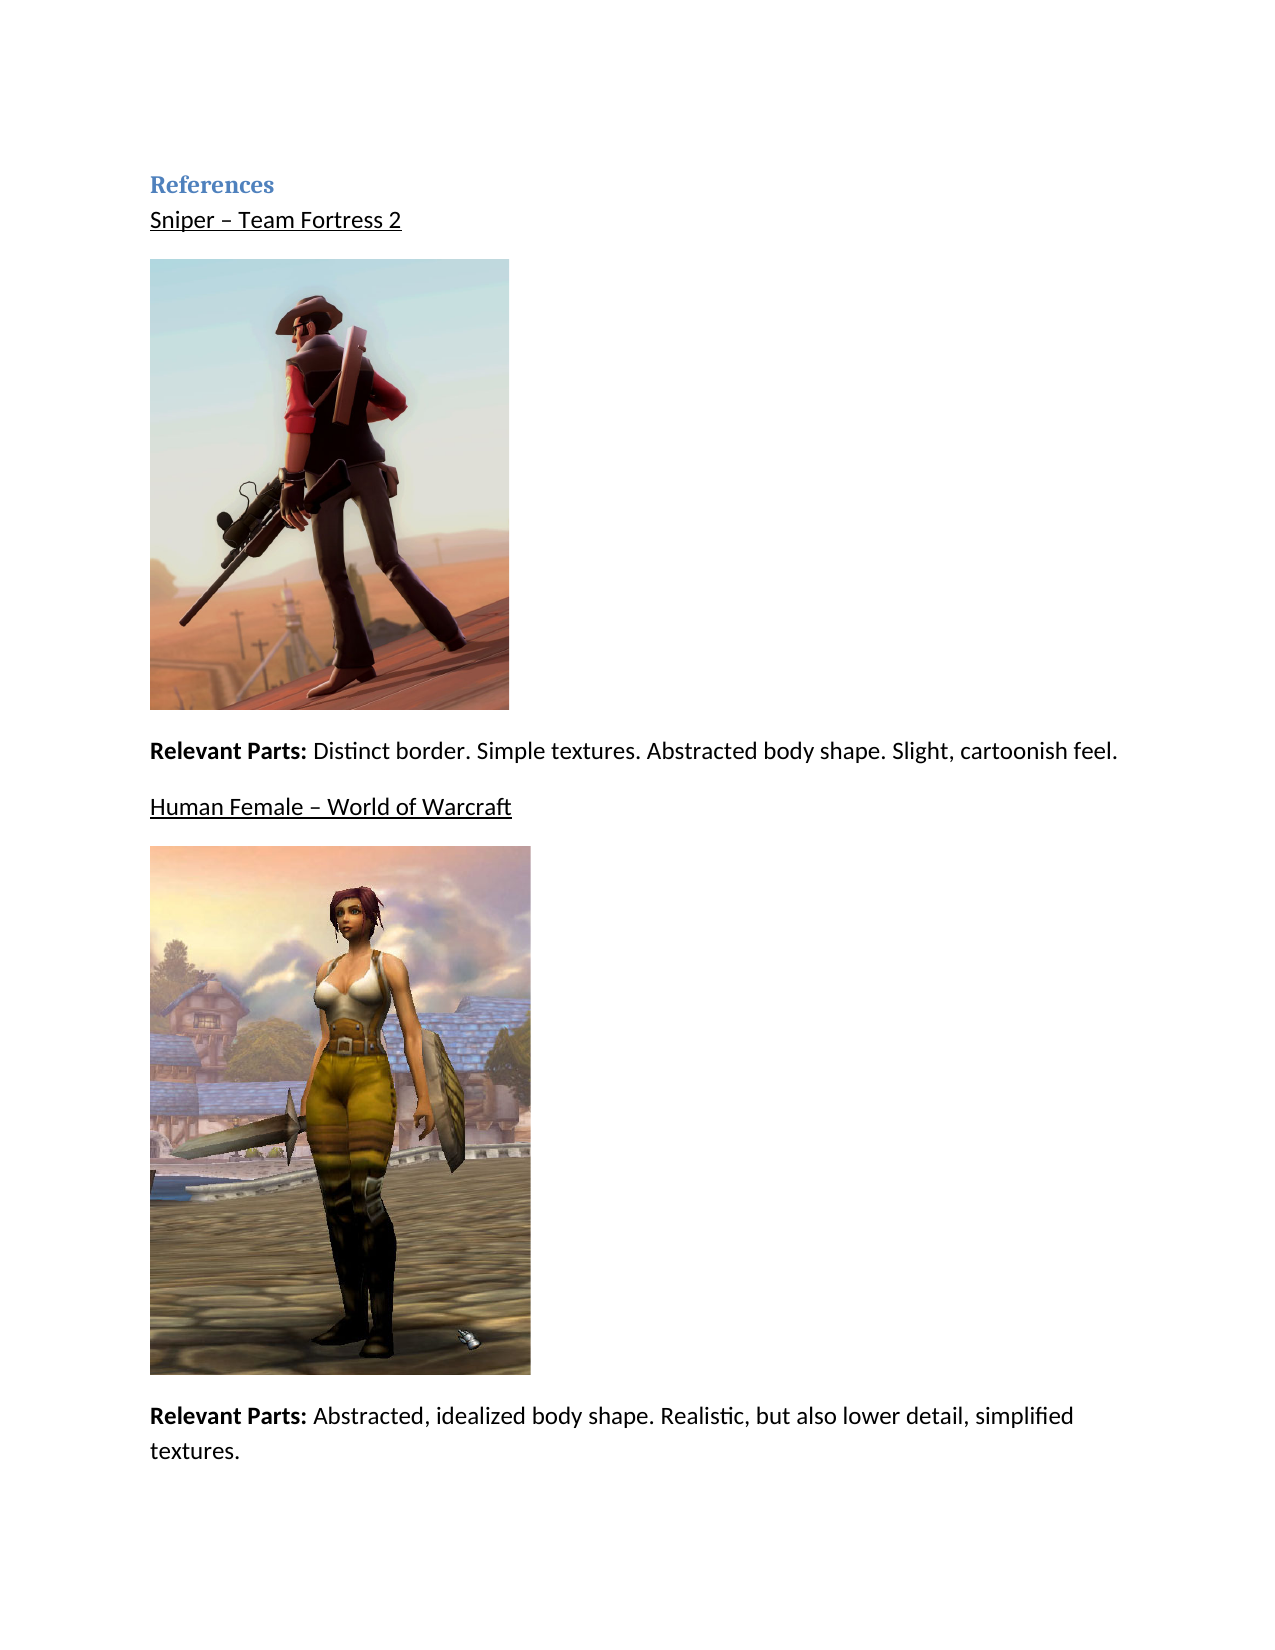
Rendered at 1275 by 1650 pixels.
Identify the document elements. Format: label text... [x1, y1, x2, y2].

text Human Female – World of Warcraft [150, 791, 1125, 821]
text Relevant Parts: Abstracted, idealized body shape. Realistic, but also lower detail, simplified textures. [150, 1400, 1125, 1466]
text Sniper – Team Fortress 2 [150, 204, 1125, 234]
subtitle References [150, 171, 1125, 199]
picture [150, 846, 531, 1375]
picture [150, 259, 510, 710]
text Relevant Parts: Distinct border. Simple textures. Abstracted body shape. Slight, cartoonish feel. [150, 735, 1125, 766]
